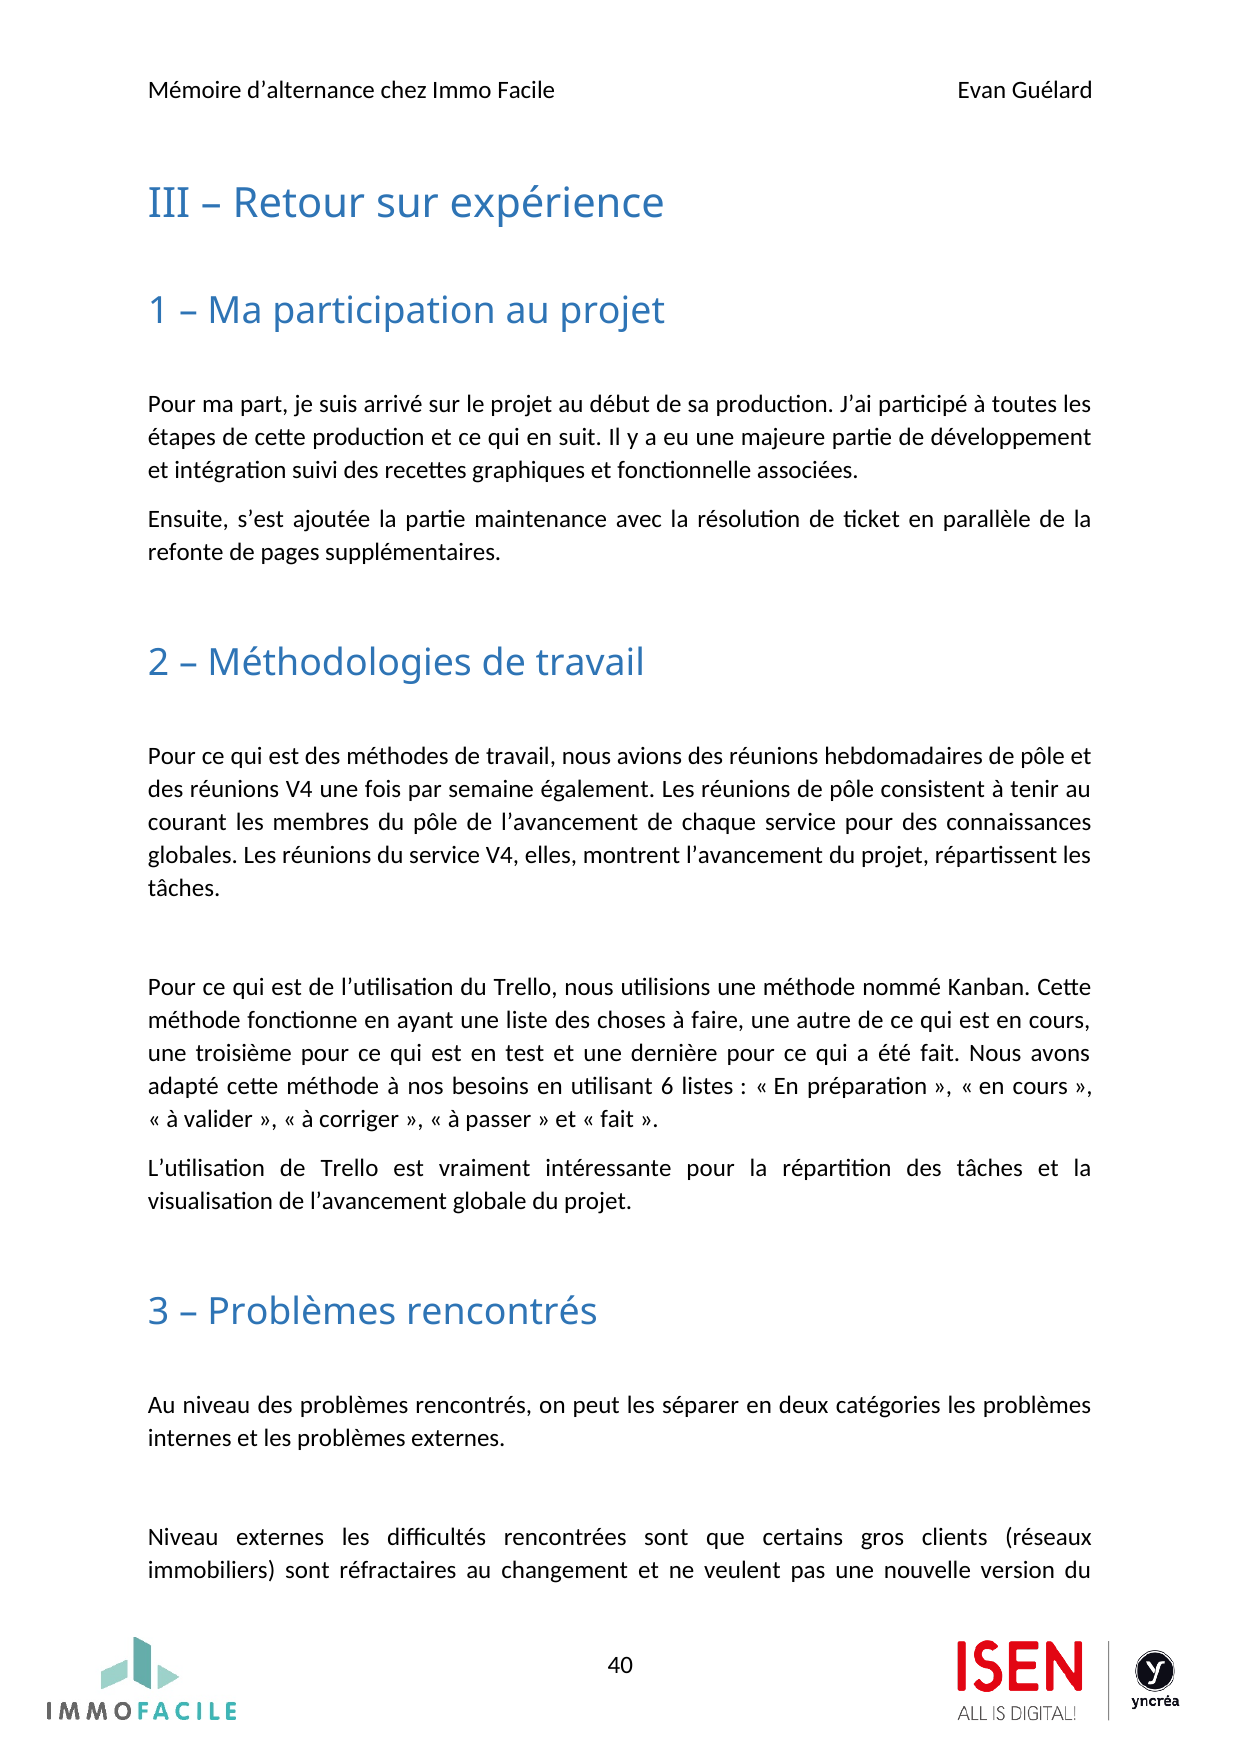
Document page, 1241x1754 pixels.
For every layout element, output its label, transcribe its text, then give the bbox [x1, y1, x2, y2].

picture [47, 1637, 236, 1720]
subtitle 3 – Problèmes rencontrés [148, 1284, 1093, 1336]
text Pour ce qui est de l’utilisation du Trello, nous utilisions une méthode nommé Kanban. Cette méthode fonctionne en ayant une liste des choses à faire, une autre de ce qui est en cours, une troisième pour ce qui est en test et une dernière pour ce qui a été fait. Nous avons adapté cette méthode à nos besoins en utilisant 6 listes : « En préparation », « en cours », « à valider », « à corriger », « à passer » et « fait ». [148, 971, 1093, 1133]
text Au niveau des problèmes rencontrés, on peut les séparer en deux catégories les problèmes internes et les problèmes externes. [148, 1389, 1093, 1453]
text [148, 1521, 1093, 1585]
text Ensuite, s’est ajoutée la partie maintenance avec la résolution de ticket en parallèle de la refonte de pages supplémentaires. [148, 503, 1093, 567]
subtitle 1 – Ma participation au projet [148, 283, 1093, 334]
subtitle III – Retour sur expérience [148, 173, 1093, 229]
picture [931, 1638, 1200, 1721]
text Pour ma part, je suis arrivé sur le projet au début de sa production. J’ai participé à toutes les étapes de cette production et ce qui en suit. Il y a eu une majeure partie de développement et intégration suivi des recettes graphiques et fonctionnelle associées. [148, 388, 1093, 484]
text L’utilisation de Trello est vraiment intéressante pour la répartition des tâches et la visualisation de l’avancement globale du projet. [148, 1152, 1093, 1216]
text Pour ce qui est des méthodes de travail, nous avions des réunions hebdomadaires de pôle et des réunions V4 une fois par semaine également. Les réunions de pôle consistent à tenir au courant les membres du pôle de l’avancement de chaque service pour des connaissances globales. Les réunions du service V4, elles, montrent l’avancement du projet, répartissent les tâches. [148, 740, 1093, 902]
subtitle 2 – Méthodologies de travail [148, 636, 1093, 687]
